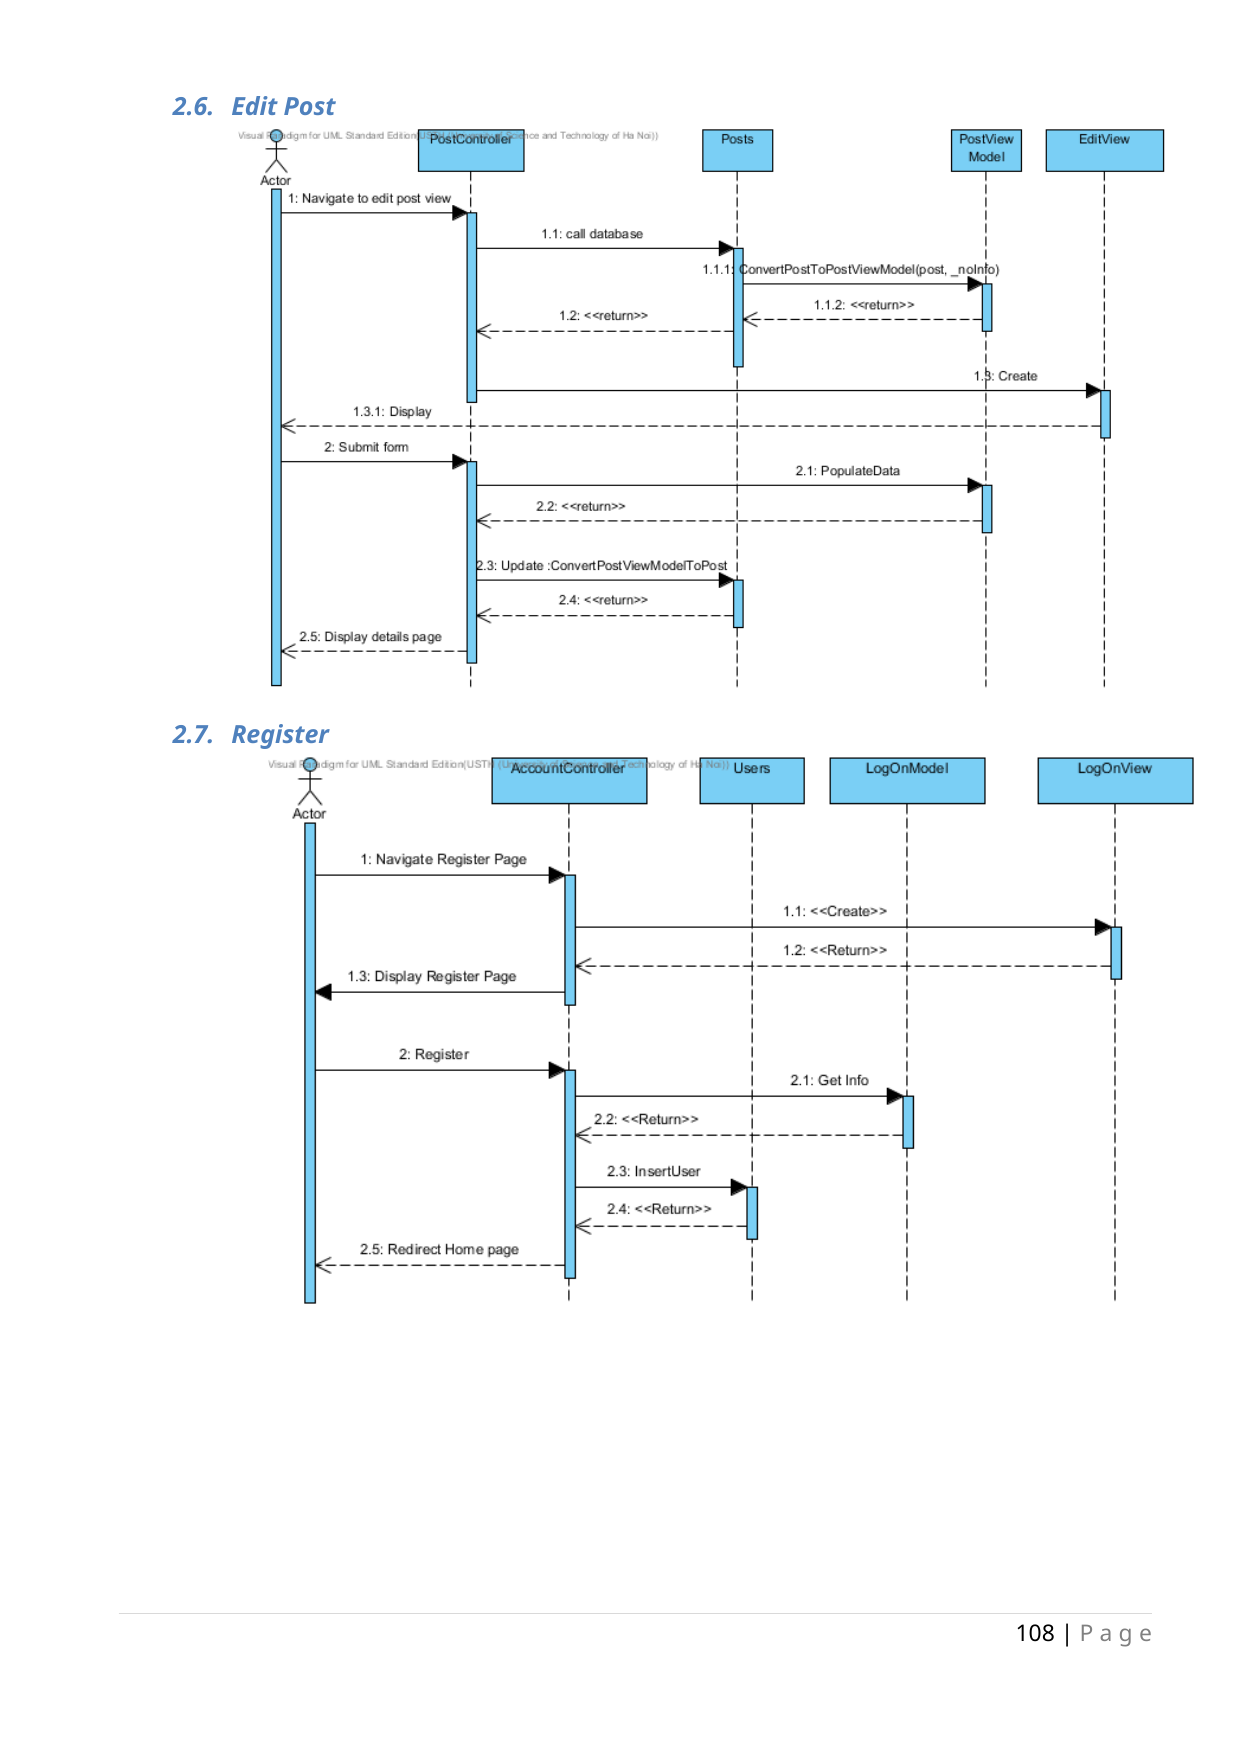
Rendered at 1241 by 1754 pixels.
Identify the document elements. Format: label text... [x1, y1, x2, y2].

picture [238, 127, 1169, 691]
picture [268, 755, 1199, 1309]
subtitle Register [193, 716, 1152, 750]
subtitle Edit Post [193, 88, 1152, 123]
